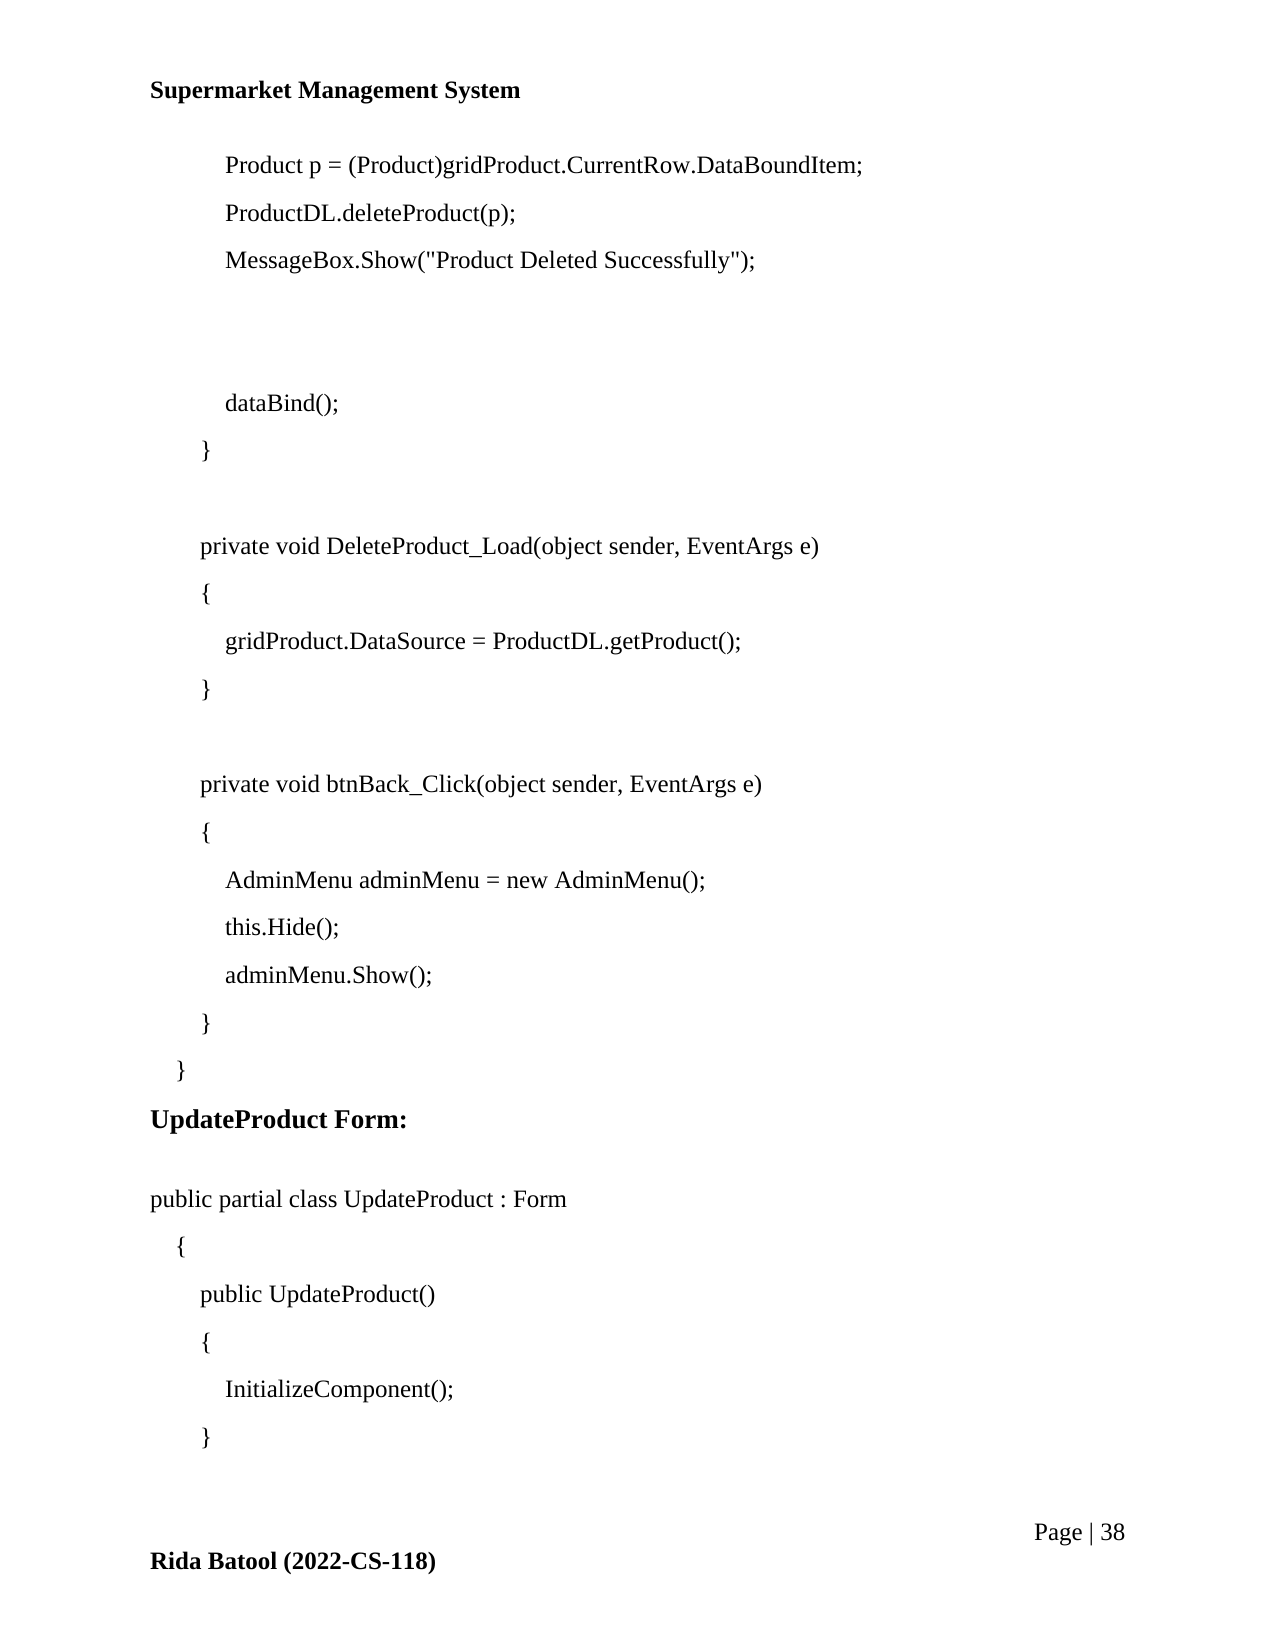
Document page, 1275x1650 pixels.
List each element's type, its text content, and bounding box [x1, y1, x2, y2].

text adminMenu.Show(); [150, 960, 1125, 989]
text } [150, 1008, 1125, 1037]
text } [150, 674, 1125, 703]
text private void DeleteProduct_Load(object sender, EventArgs e) [150, 531, 1125, 559]
text { [150, 1327, 1125, 1356]
text { [150, 1231, 1125, 1260]
text } [150, 1056, 1125, 1084]
text gridProduct.DataSource = ProductDL.getProduct(); [150, 626, 1125, 655]
text private void btnBack_Click(object sender, EventArgs e) [150, 769, 1125, 798]
text InitializeComponent(); [150, 1374, 1125, 1403]
text public partial class UpdateProduct : Form [150, 1184, 1125, 1212]
text AdminMenu adminMenu = new AdminMenu(); [150, 865, 1125, 893]
text Product p = (Product)gridProduct.CurrentRow.DataBoundItem; [150, 150, 1125, 179]
text this.Hide(); [150, 912, 1125, 941]
text { [150, 578, 1125, 607]
text MessageBox.Show("Product Deleted Successfully"); [150, 245, 1125, 274]
text dataBind(); [150, 388, 1125, 416]
text } [150, 1422, 1125, 1451]
text ProductDL.deleteProduct(p); [150, 198, 1125, 226]
subtitle UpdateProduct Form: [150, 1103, 1125, 1134]
text { [150, 817, 1125, 846]
text } [150, 435, 1125, 464]
text public UpdateProduct() [150, 1279, 1125, 1308]
